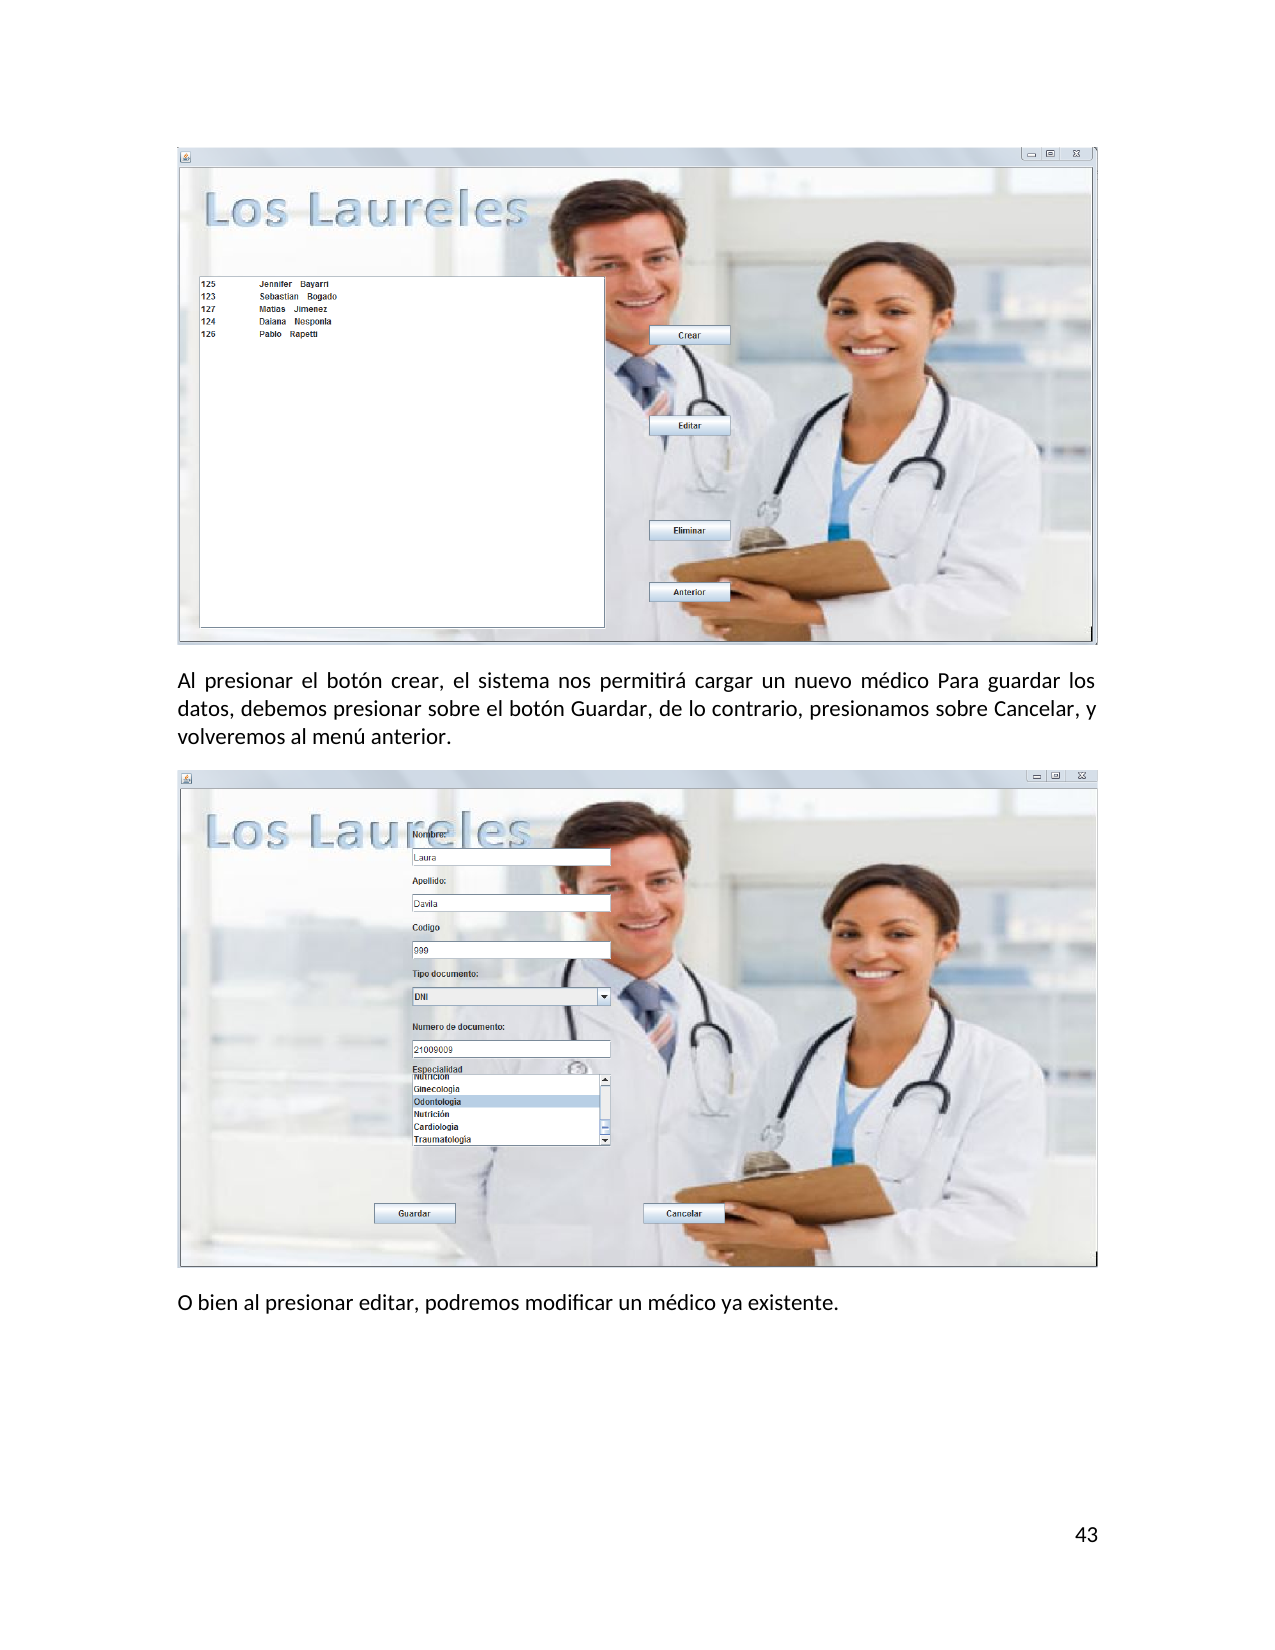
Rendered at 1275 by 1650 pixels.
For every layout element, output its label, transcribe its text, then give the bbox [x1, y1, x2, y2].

picture [177, 147, 1098, 645]
text Al presionar el botón crear, el sistema nos permitirá cargar un nuevo médico Para guardar los datos, debemos presionar sobre el botón Guardar, de lo contrario, presionamos sobre Cancelar, y volveremos al menú anterior. [177, 666, 1098, 750]
picture [177, 770, 1098, 1268]
text O bien al presionar editar, podremos modificar un médico ya existente. [177, 1288, 1098, 1316]
